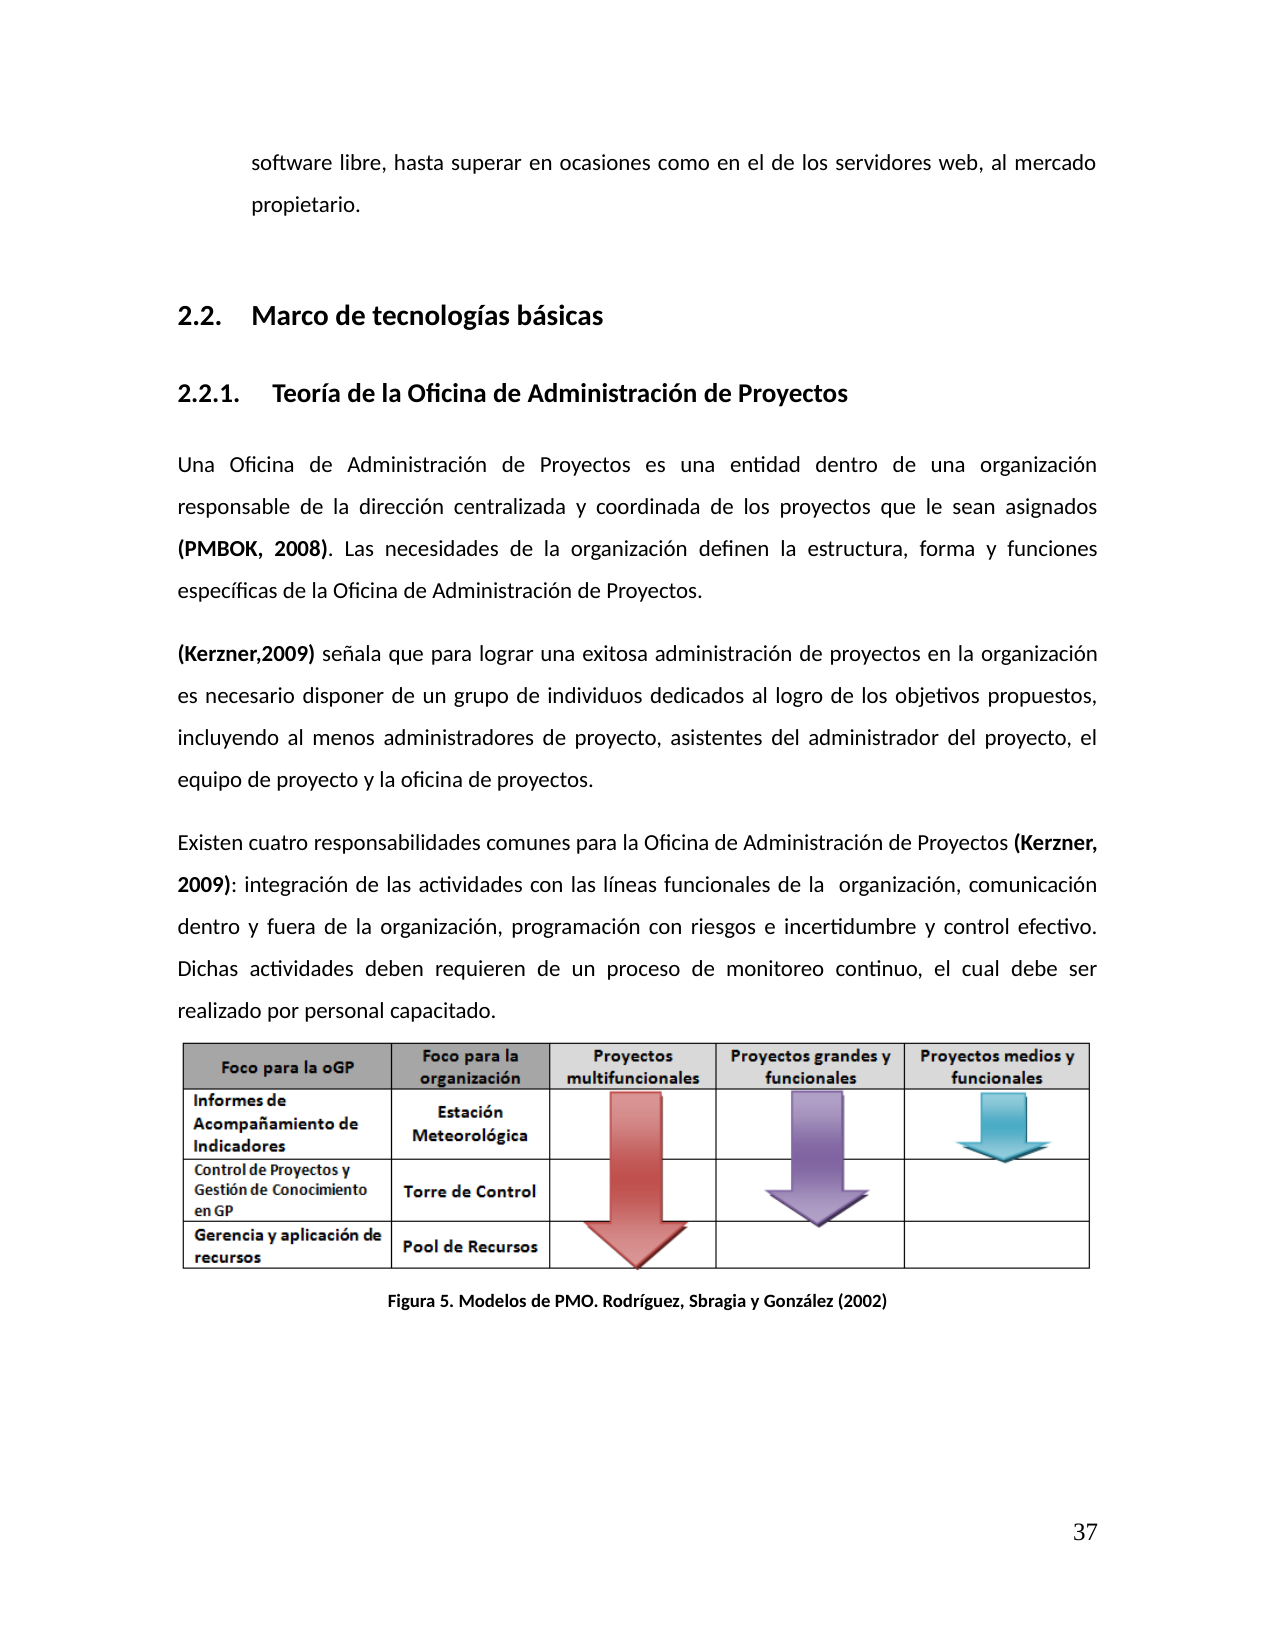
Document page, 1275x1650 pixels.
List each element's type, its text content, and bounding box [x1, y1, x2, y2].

text Figura 5. Modelos de PMO. Rodríguez, Sbragia y González (2002) [177, 1289, 1098, 1312]
list Una Oficina de Administración de Proyectos es una entidad dentro de una organización responsable de la dirección centralizada y coordinada de los proyectos que le sean asignados (PMBOK, 2008). Las necesidades de la organización definen la estructura, forma y funciones específicas de la Oficina de Administración de Proyectos. [177, 450, 1098, 604]
list Existen cuatro responsabilidades comunes para la Oficina de Administración de Proyectos (Kerzner, 2009): integración de las actividades con las líneas funcionales de la organización, comunicación dentro y fuera de la organización, programación con riesgos e incertidumbre y control efectivo. Dichas actividades deben requieren de un proceso de monitoreo continuo, el cual debe ser realizado por personal capacitado. [177, 828, 1098, 1024]
subtitle Teoría de la Oficina de Administración de Proyectos [177, 376, 1098, 409]
subtitle Marco de tecnologías básicas [177, 297, 1098, 333]
list (Kerzner,2009) señala que para lograr una exitosa administración de proyectos en la organización es necesario disponer de un grupo de individuos dedicados al logro de los objetivos propuestos, incluyendo al menos administradores de proyecto, asistentes del administrador del proyecto, el equipo de proyecto y la oficina de proyectos. [177, 639, 1098, 793]
picture [177, 1037, 1097, 1277]
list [251, 148, 1098, 218]
